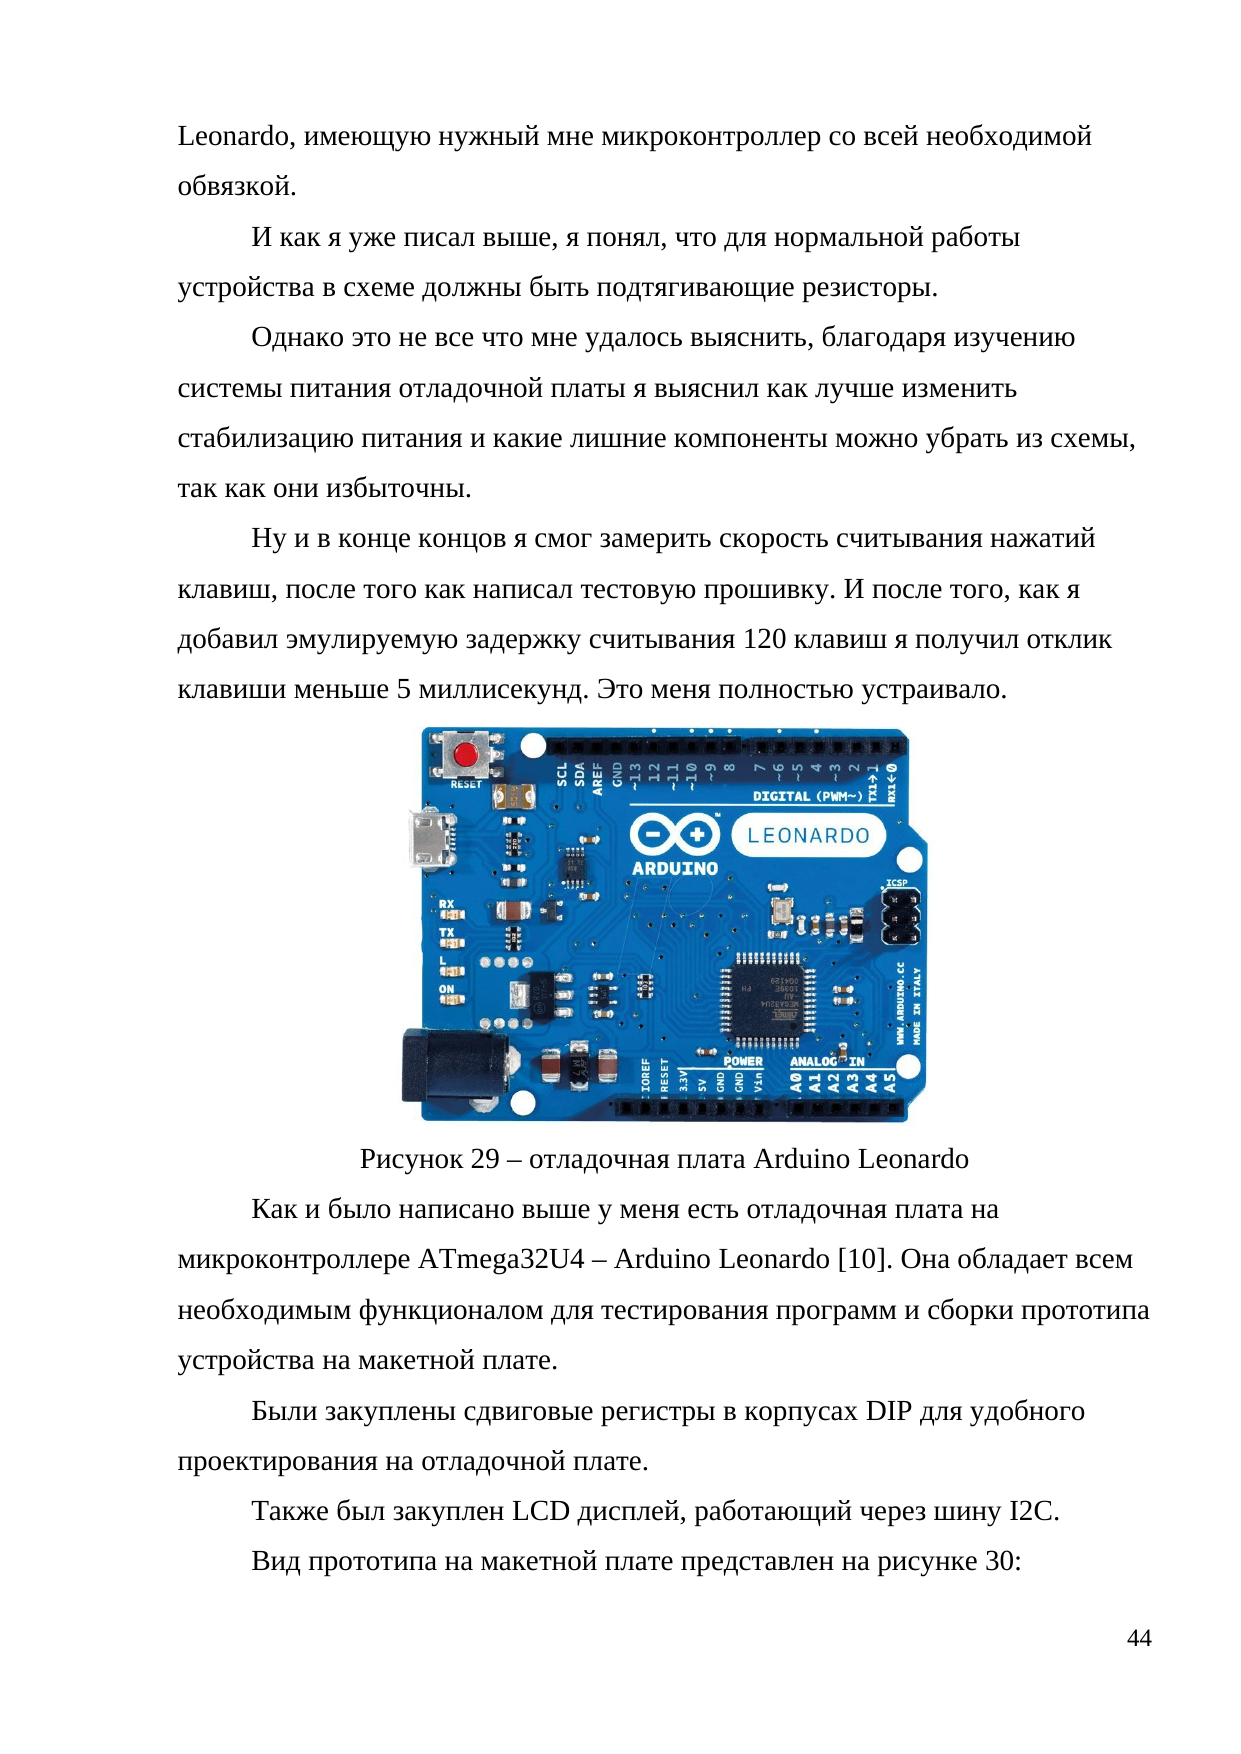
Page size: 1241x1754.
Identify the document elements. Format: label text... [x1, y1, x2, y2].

text Также был закуплен LCD дисплей, работающий через шину I2C. [177, 1493, 1152, 1527]
text И как я уже писал выше, я понял, что для нормальной работы устройства в схеме должны быть подтягивающие резисторы. [177, 219, 1152, 303]
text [177, 118, 1152, 202]
picture [391, 721, 938, 1127]
text Рисунок 29 – отладочная плата Arduino Leonardo [177, 1141, 1152, 1174]
text Ну и в конце концов я смог замерить скорость считывания нажатий клавиш, после того как написал тестовую прошивку. И после того, как я добавил эмулируемую задержку считывания 120 клавиш я получил отклик клавиши меньше 5 миллисекунд. Это меня полностью устраивало. [177, 521, 1152, 705]
text Были закуплены сдвиговые регистры в корпусах DIP для удобного проектирования на отладочной плате. [177, 1393, 1152, 1476]
text Однако это не все что мне удалось выяснить, благодаря изучению системы питания отладочной платы я выяснил как лучше изменить стабилизацию питания и какие лишние компоненты можно убрать из схемы, так как они избыточны. [177, 319, 1152, 504]
text Как и было написано выше у меня есть отладочная плата на микроконтроллере ATmega32U4 – Arduino Leonardo [10]. Она обладает всем необходимым функционалом для тестирования программ и сборки прототипа устройства на макетной плате. [177, 1191, 1152, 1376]
text Вид прототипа на макетной плате представлен на рисунке 30: [177, 1543, 1152, 1577]
